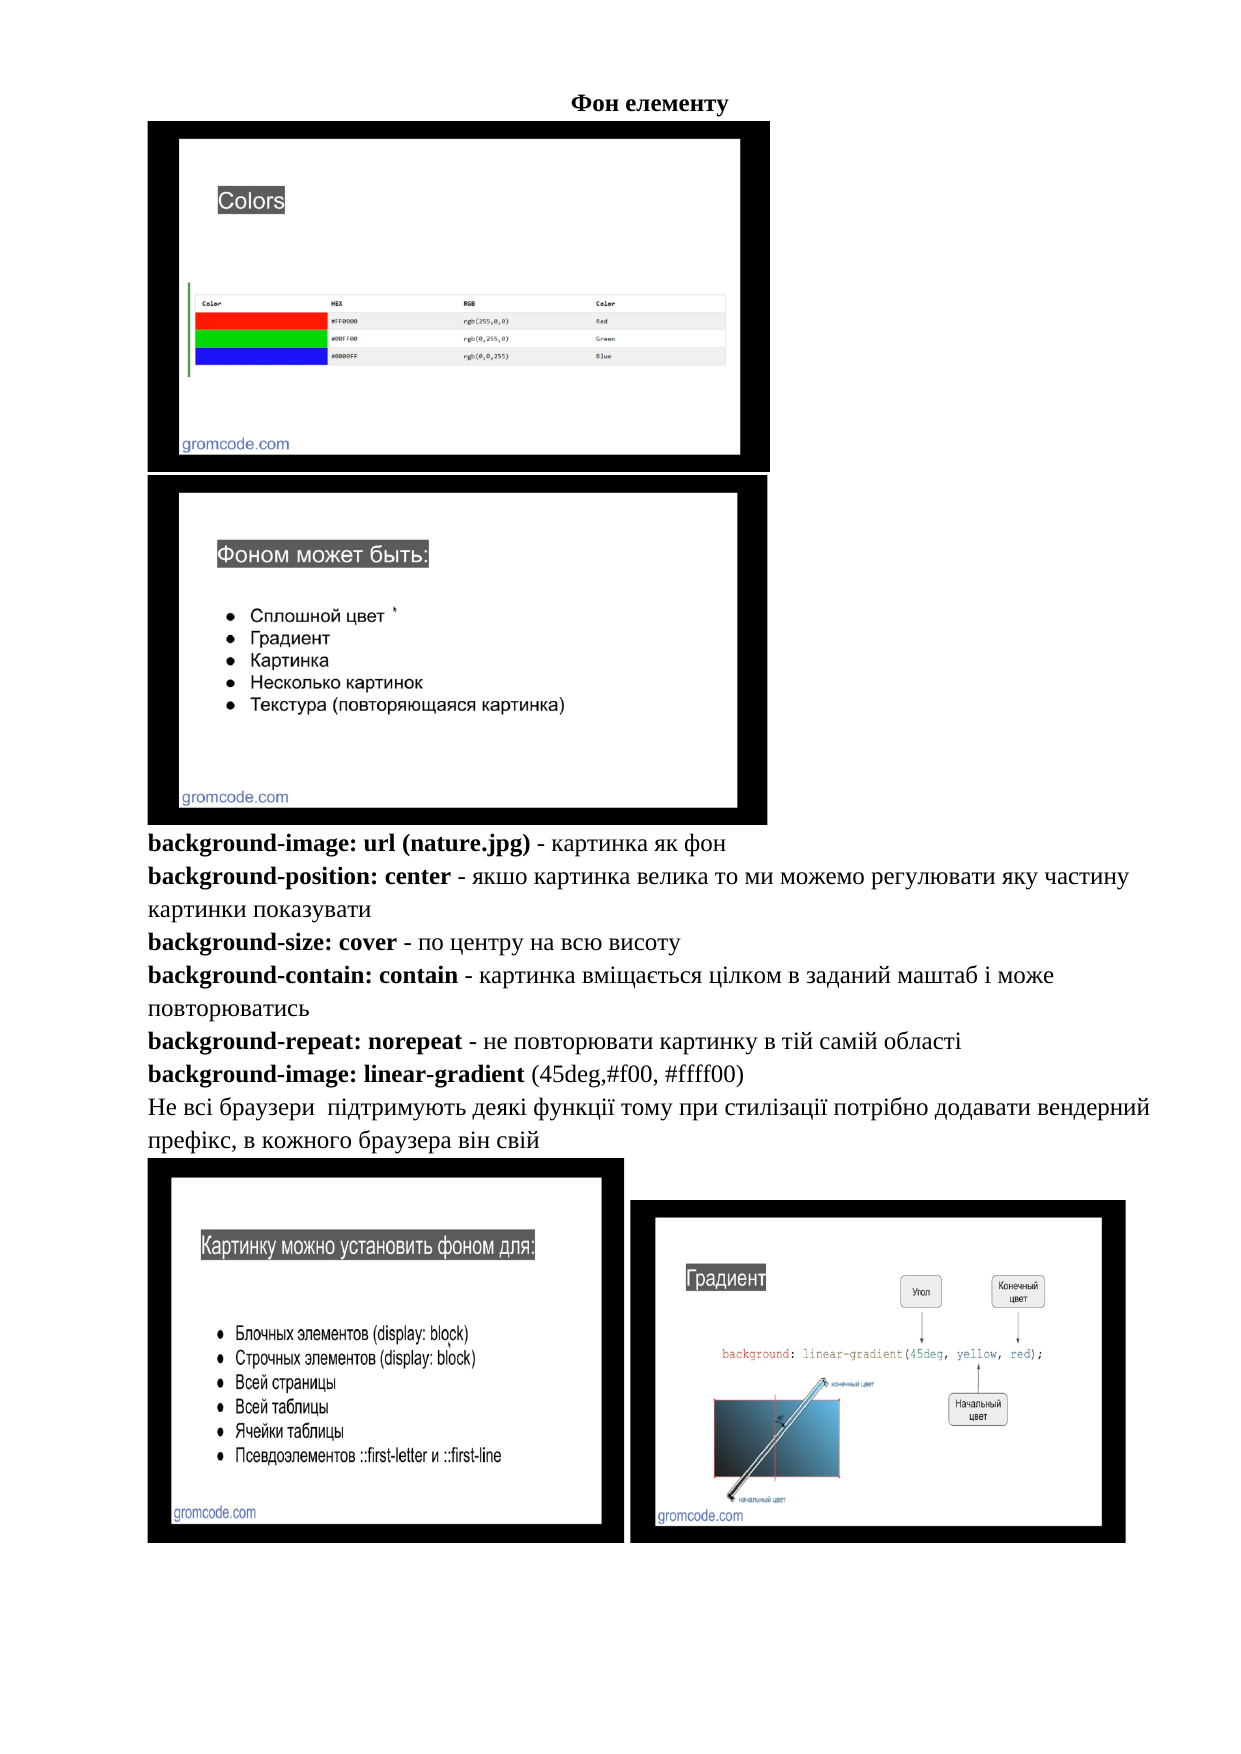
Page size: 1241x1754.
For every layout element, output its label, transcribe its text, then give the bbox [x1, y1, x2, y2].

list background-image: linear-gradient (45deg,#f00, #ffff00) [148, 1059, 1152, 1088]
list background-position: center - якшо картинка велика то ми можемо регулювати яку частину картинки показувати [148, 861, 1152, 923]
list Фон елементу [148, 88, 1152, 117]
list Не всі браузери підтримують деякі функції тому при стилізації потрібно додавати вендерний префікс, в кожного браузера він свій [148, 1092, 1152, 1154]
list background-image: url (nature.jpg) - картинка як фон [148, 828, 1152, 857]
list background-size: cover - по центру на всю висоту [148, 927, 1152, 956]
list background-contain: contain - картинка вміщається цілком в заданий маштаб і може повторюватись [148, 960, 1152, 1022]
picture [147, 121, 770, 472]
list background-repeat: norepeat - не повторювати картинку в тій самій області [148, 1026, 1152, 1055]
picture [147, 475, 768, 825]
picture [147, 1158, 625, 1543]
picture [630, 1200, 1126, 1543]
